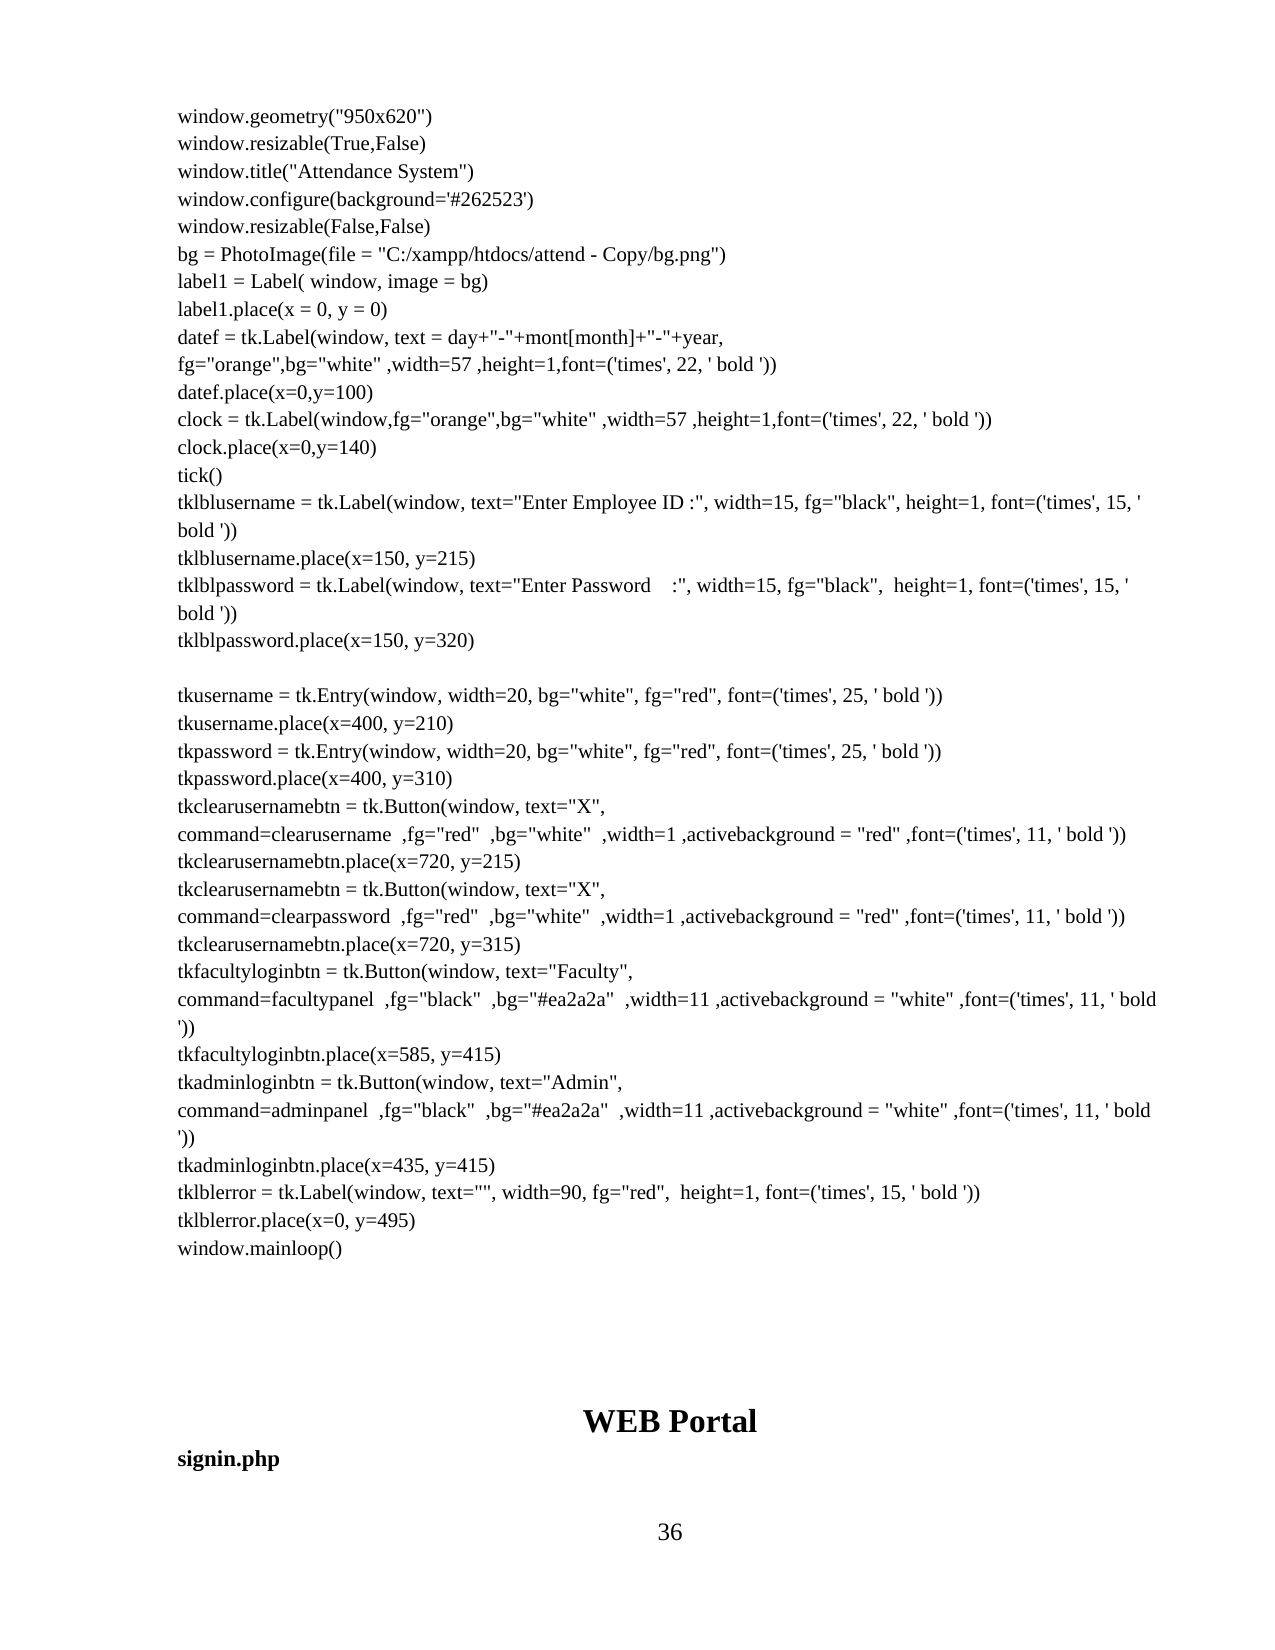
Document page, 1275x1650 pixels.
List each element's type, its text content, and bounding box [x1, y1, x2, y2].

text label1 = Label( window, image = bg) [177, 269, 1162, 293]
text tkclearusernamebtn = tk.Button(window, text="X", command=clearusername ,fg="red" ,bg="white" ,width=1 ,activebackground = "red" ,font=('times', 11, ' bold ')) [177, 794, 1162, 846]
text tkusername.place(x=400, y=210) [177, 711, 1162, 735]
text tkfacultyloginbtn = tk.Button(window, text="Faculty", command=facultypanel ,fg="black" ,bg="#ea2a2a" ,width=11 ,activebackground = "white" ,font=('times', 11, ' bold ')) [177, 959, 1162, 1039]
text tkclearusernamebtn.place(x=720, y=315) [177, 932, 1162, 956]
text WEB Portal [177, 1401, 1162, 1439]
text tklblerror = tk.Label(window, text="", width=90, fg="red", height=1, font=('times', 15, ' bold ')) [177, 1180, 1162, 1204]
text window.resizable(False,False) [177, 214, 1162, 238]
text signin.php [177, 1445, 1162, 1472]
text window.configure(background='#262523') [177, 187, 1162, 211]
text label1.place(x = 0, y = 0) [177, 297, 1162, 321]
text clock.place(x=0,y=140) [177, 435, 1162, 459]
text bg = PhotoImage(file = "C:/xampp/htdocs/attend - Copy/bg.png") [177, 242, 1162, 266]
text tkclearusernamebtn = tk.Button(window, text="X", command=clearpassword ,fg="red" ,bg="white" ,width=1 ,activebackground = "red" ,font=('times', 11, ' bold ')) [177, 877, 1162, 928]
text tklblerror.place(x=0, y=495) [177, 1208, 1162, 1232]
text window.resizable(True,False) [177, 131, 1162, 155]
text clock = tk.Label(window,fg="orange",bg="white" ,width=57 ,height=1,font=('times', 22, ' bold ')) [177, 407, 1162, 431]
text window.mainloop() [177, 1236, 1162, 1259]
text tkadminloginbtn.place(x=435, y=415) [177, 1153, 1162, 1177]
text tick() [177, 463, 1162, 487]
text tkpassword = tk.Entry(window, width=20, bg="white", fg="red", font=('times', 25, ' bold ')) [177, 739, 1162, 763]
text tkfacultyloginbtn.place(x=585, y=415) [177, 1042, 1162, 1066]
text tklblusername.place(x=150, y=215) [177, 545, 1162, 569]
text tklblusername = tk.Label(window, text="Enter Employee ID :", width=15, fg="black", height=1, font=('times', 15, ' bold ')) [177, 490, 1162, 542]
text tkadminloginbtn = tk.Button(window, text="Admin", command=adminpanel ,fg="black" ,bg="#ea2a2a" ,width=11 ,activebackground = "white" ,font=('times', 11, ' bold ')) [177, 1070, 1162, 1149]
text tkclearusernamebtn.place(x=720, y=215) [177, 849, 1162, 873]
text datef = tk.Label(window, text = day+"-"+mont[month]+"-"+year, fg="orange",bg="white" ,width=57 ,height=1,font=('times', 22, ' bold ')) [177, 324, 1162, 376]
text tkusername = tk.Entry(window, width=20, bg="white", fg="red", font=('times', 25, ' bold ')) [177, 683, 1162, 707]
text tklblpassword.place(x=150, y=320) [177, 628, 1162, 652]
text window.title("Attendance System") [177, 159, 1162, 183]
text tkpassword.place(x=400, y=310) [177, 766, 1162, 790]
text window.geometry("950x620") [177, 104, 1162, 128]
text datef.place(x=0,y=100) [177, 380, 1162, 404]
text tklblpassword = tk.Label(window, text="Enter Password :", width=15, fg="black", height=1, font=('times', 15, ' bold ')) [177, 573, 1162, 625]
